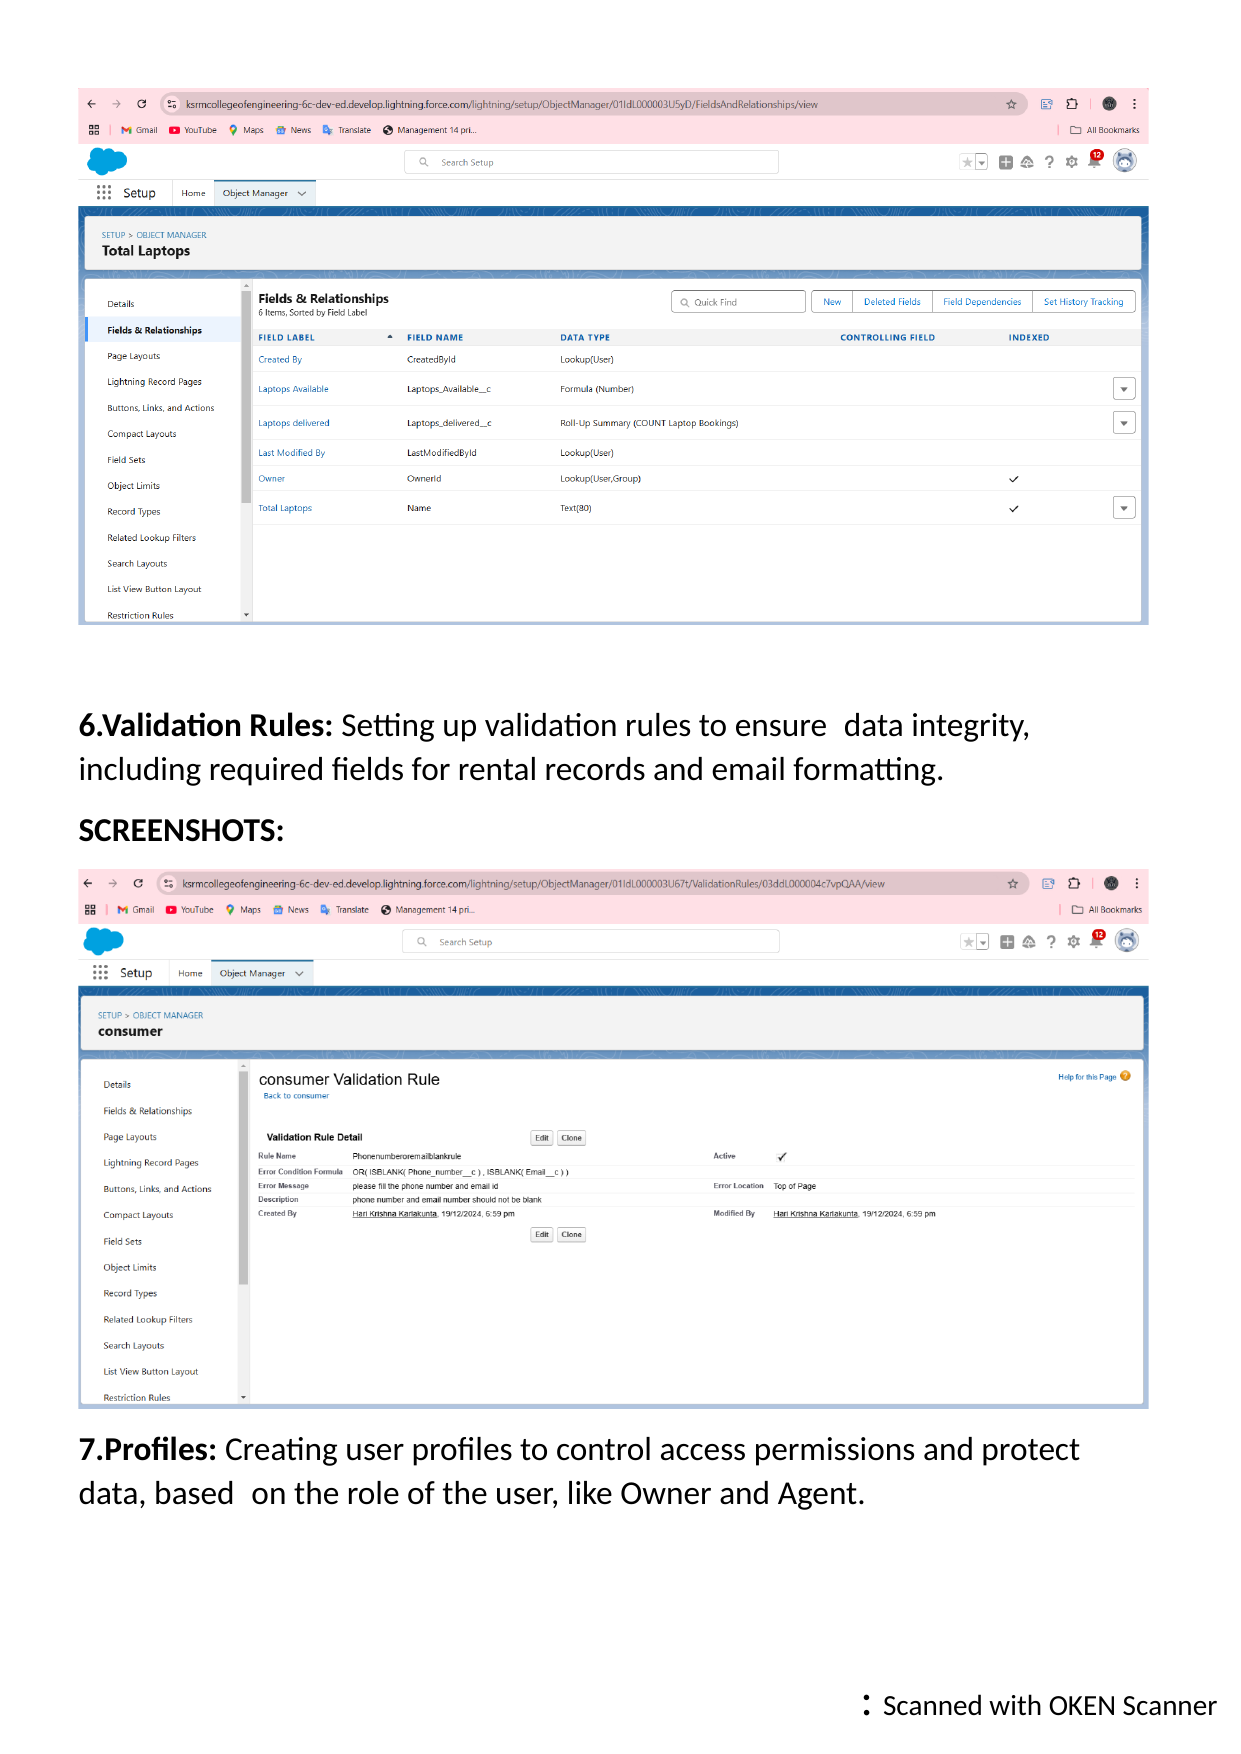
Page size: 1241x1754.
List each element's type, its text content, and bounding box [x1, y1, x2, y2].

picture [78, 88, 1149, 625]
text 6.Validation Rules: Setting up validation rules to ensure data integrity, including required fields for rental records and email formatting. [78, 704, 1149, 789]
picture [78, 869, 1149, 1409]
text SCREENSHOTS: [78, 809, 1149, 849]
text 7.Profiles: Creating user profiles to control access permissions and protect data, based on the role of the user, like Owner and Agent. [78, 1428, 1149, 1512]
